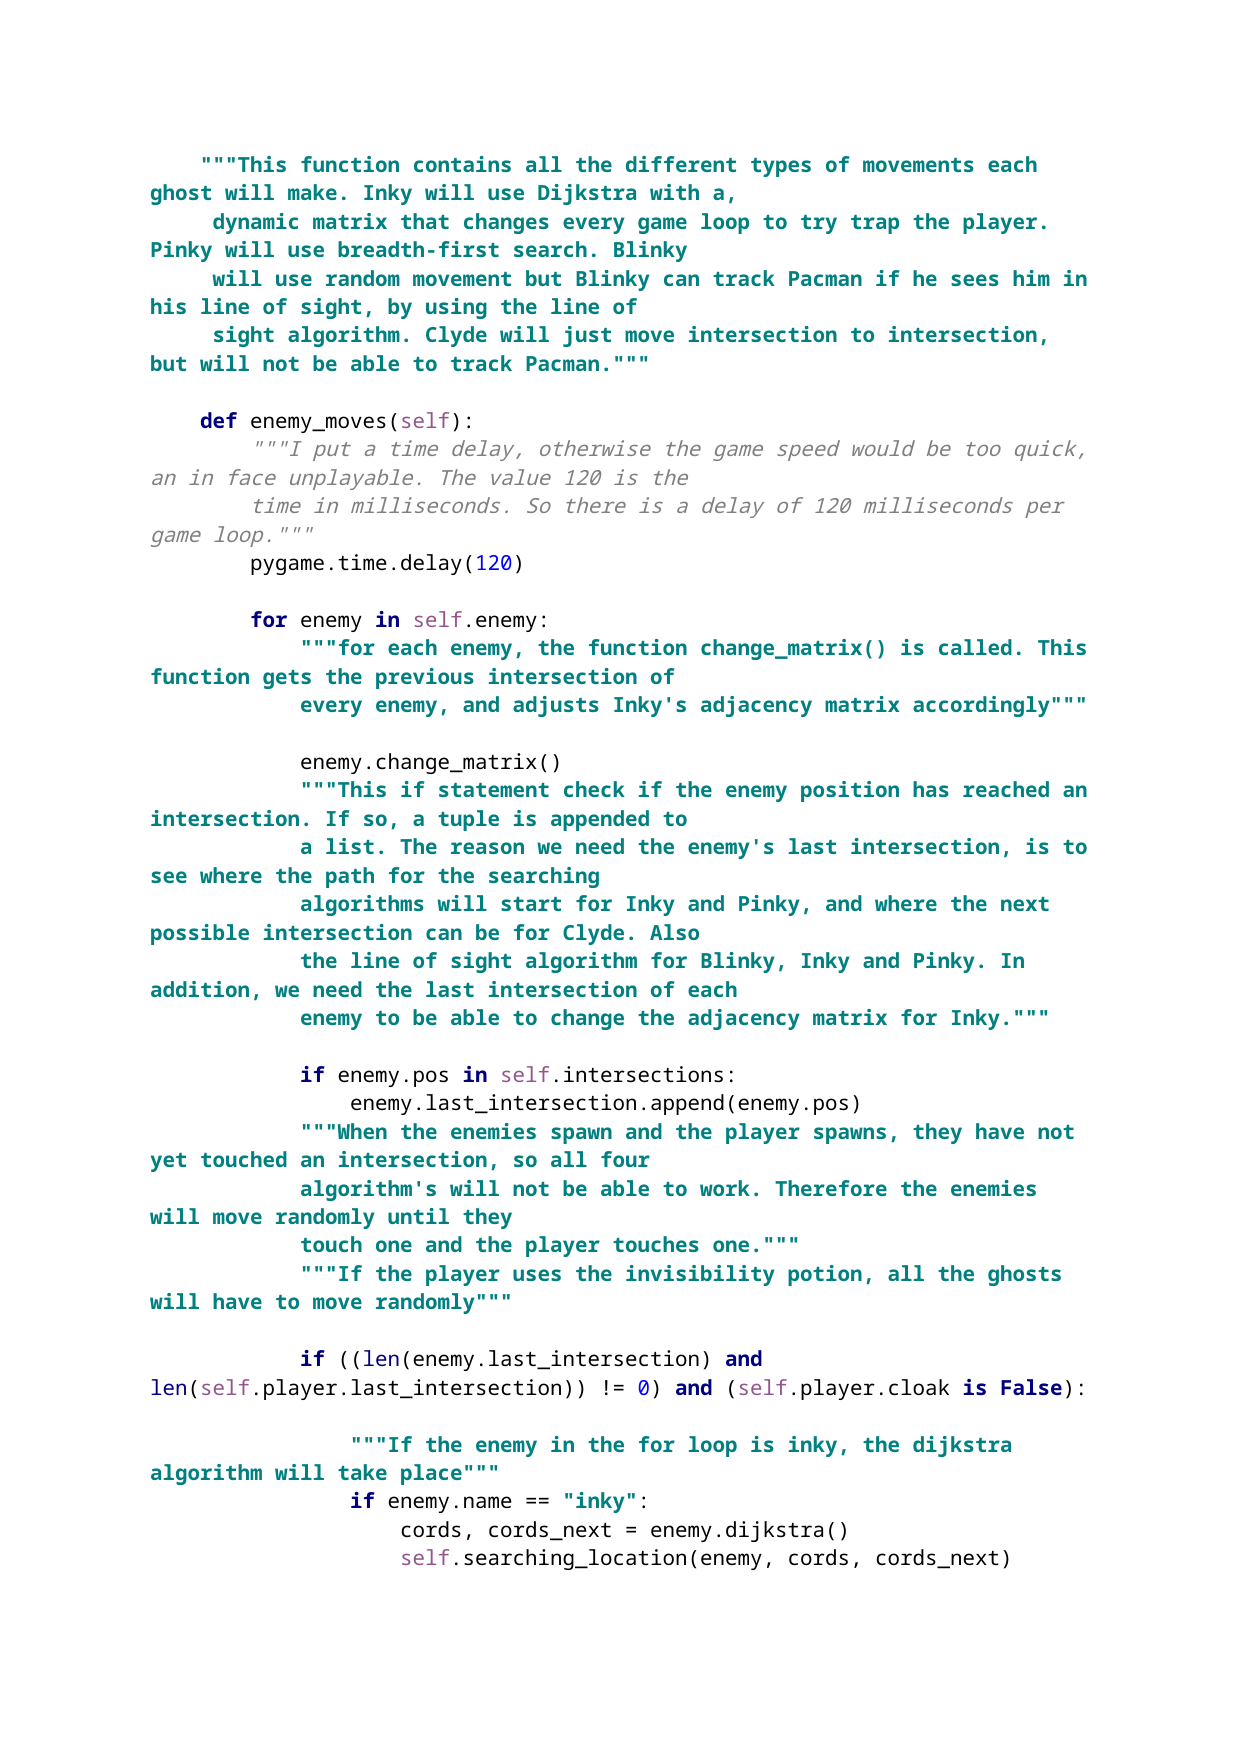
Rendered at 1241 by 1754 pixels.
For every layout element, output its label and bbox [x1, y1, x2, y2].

text [150, 150, 1090, 1600]
